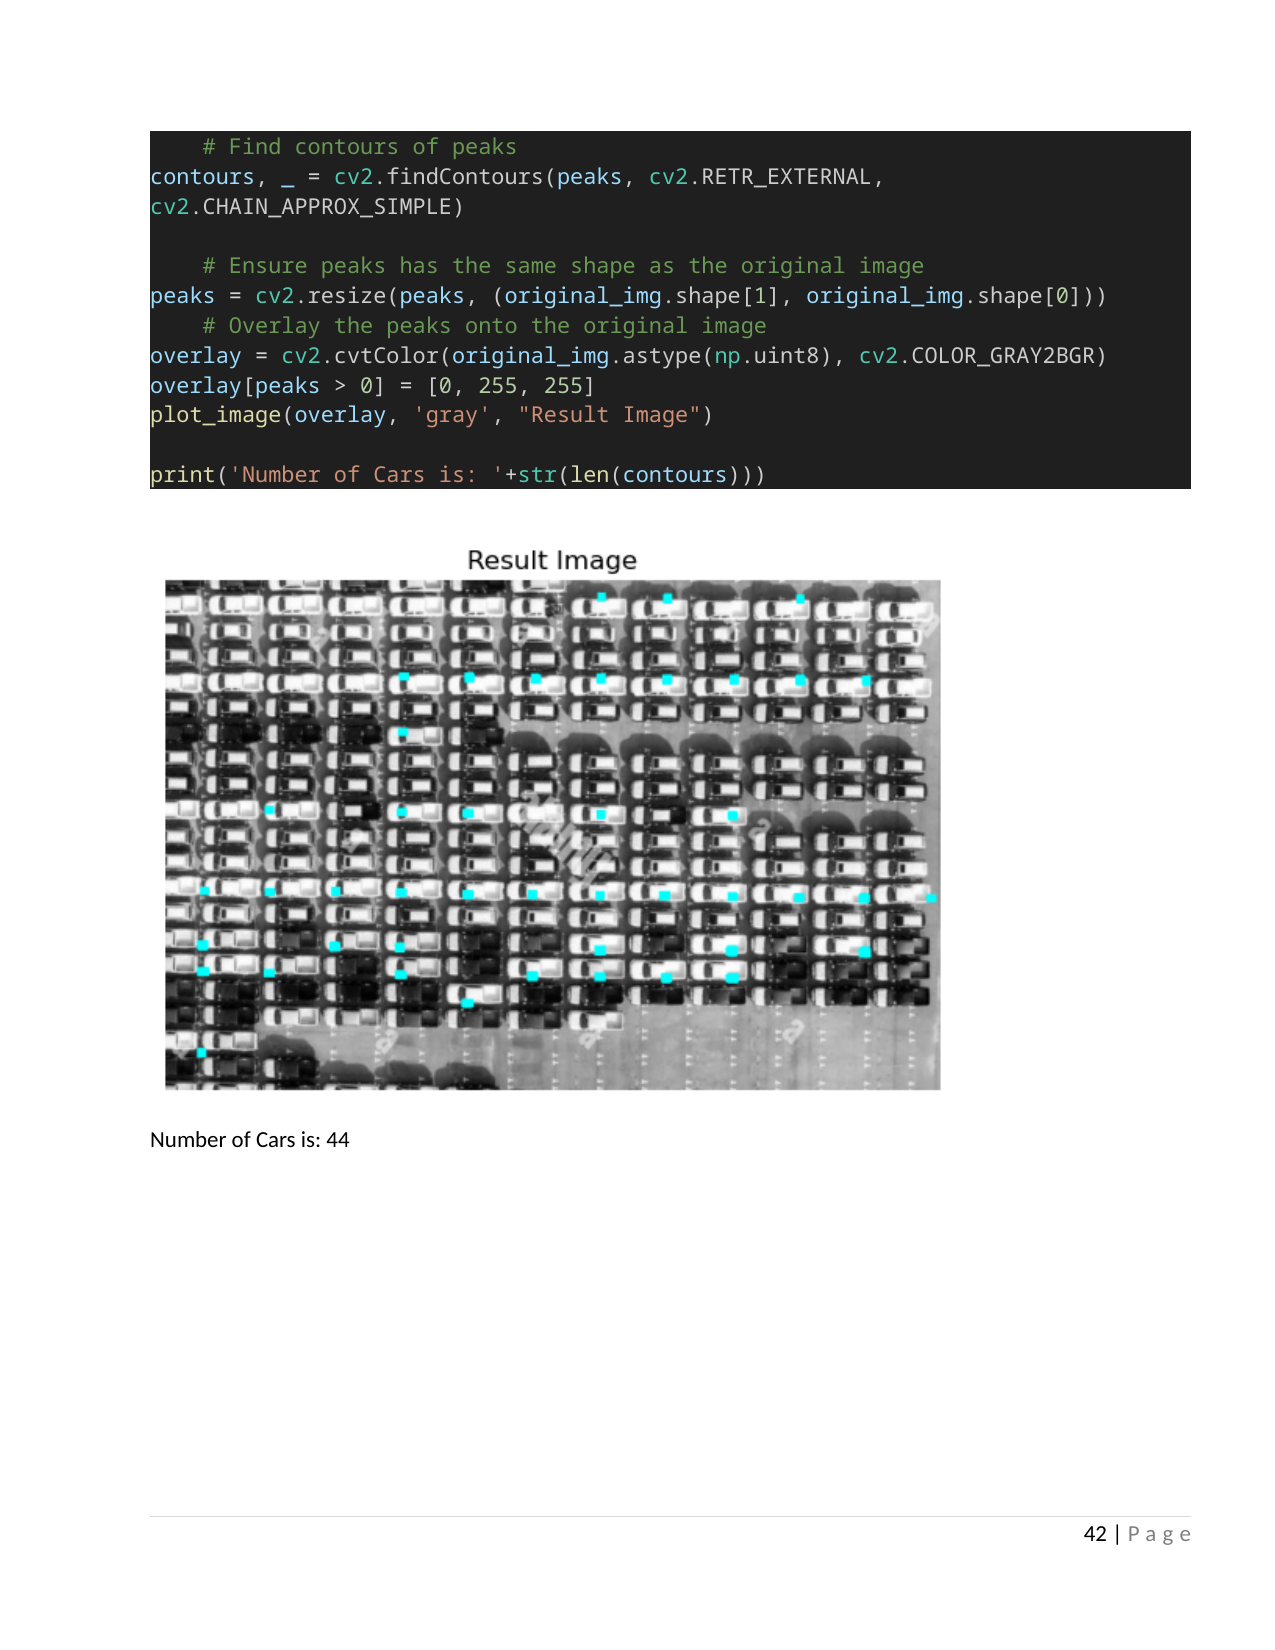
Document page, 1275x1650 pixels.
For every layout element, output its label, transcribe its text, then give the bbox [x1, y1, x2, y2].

picture [150, 535, 955, 1106]
text # Find contours of peaks [150, 131, 1191, 161]
text print('Number of Cars is: '+str(len(contours))) [150, 459, 1191, 489]
text overlay[peaks > 0] = [0, 255, 255] [150, 369, 1191, 399]
text peaks = cv2.resize(peaks, (original_img.shape[1], original_img.shape[0])) [150, 280, 1191, 310]
text contours, _ = cv2.findContours(peaks, cv2.RETR_EXTERNAL, cv2.CHAIN_APPROX_SIMPLE) [150, 161, 1191, 221]
text Number of Cars is: 44 [150, 1125, 1191, 1153]
text # Overlay the peaks onto the original image [150, 310, 1191, 340]
text plot_image(overlay, 'gray', "Result Image") [150, 399, 1191, 429]
text overlay = cv2.cvtColor(original_img.astype(np.uint8), cv2.COLOR_GRAY2BGR) [150, 340, 1191, 369]
text # Ensure peaks has the same shape as the original image [150, 250, 1191, 280]
